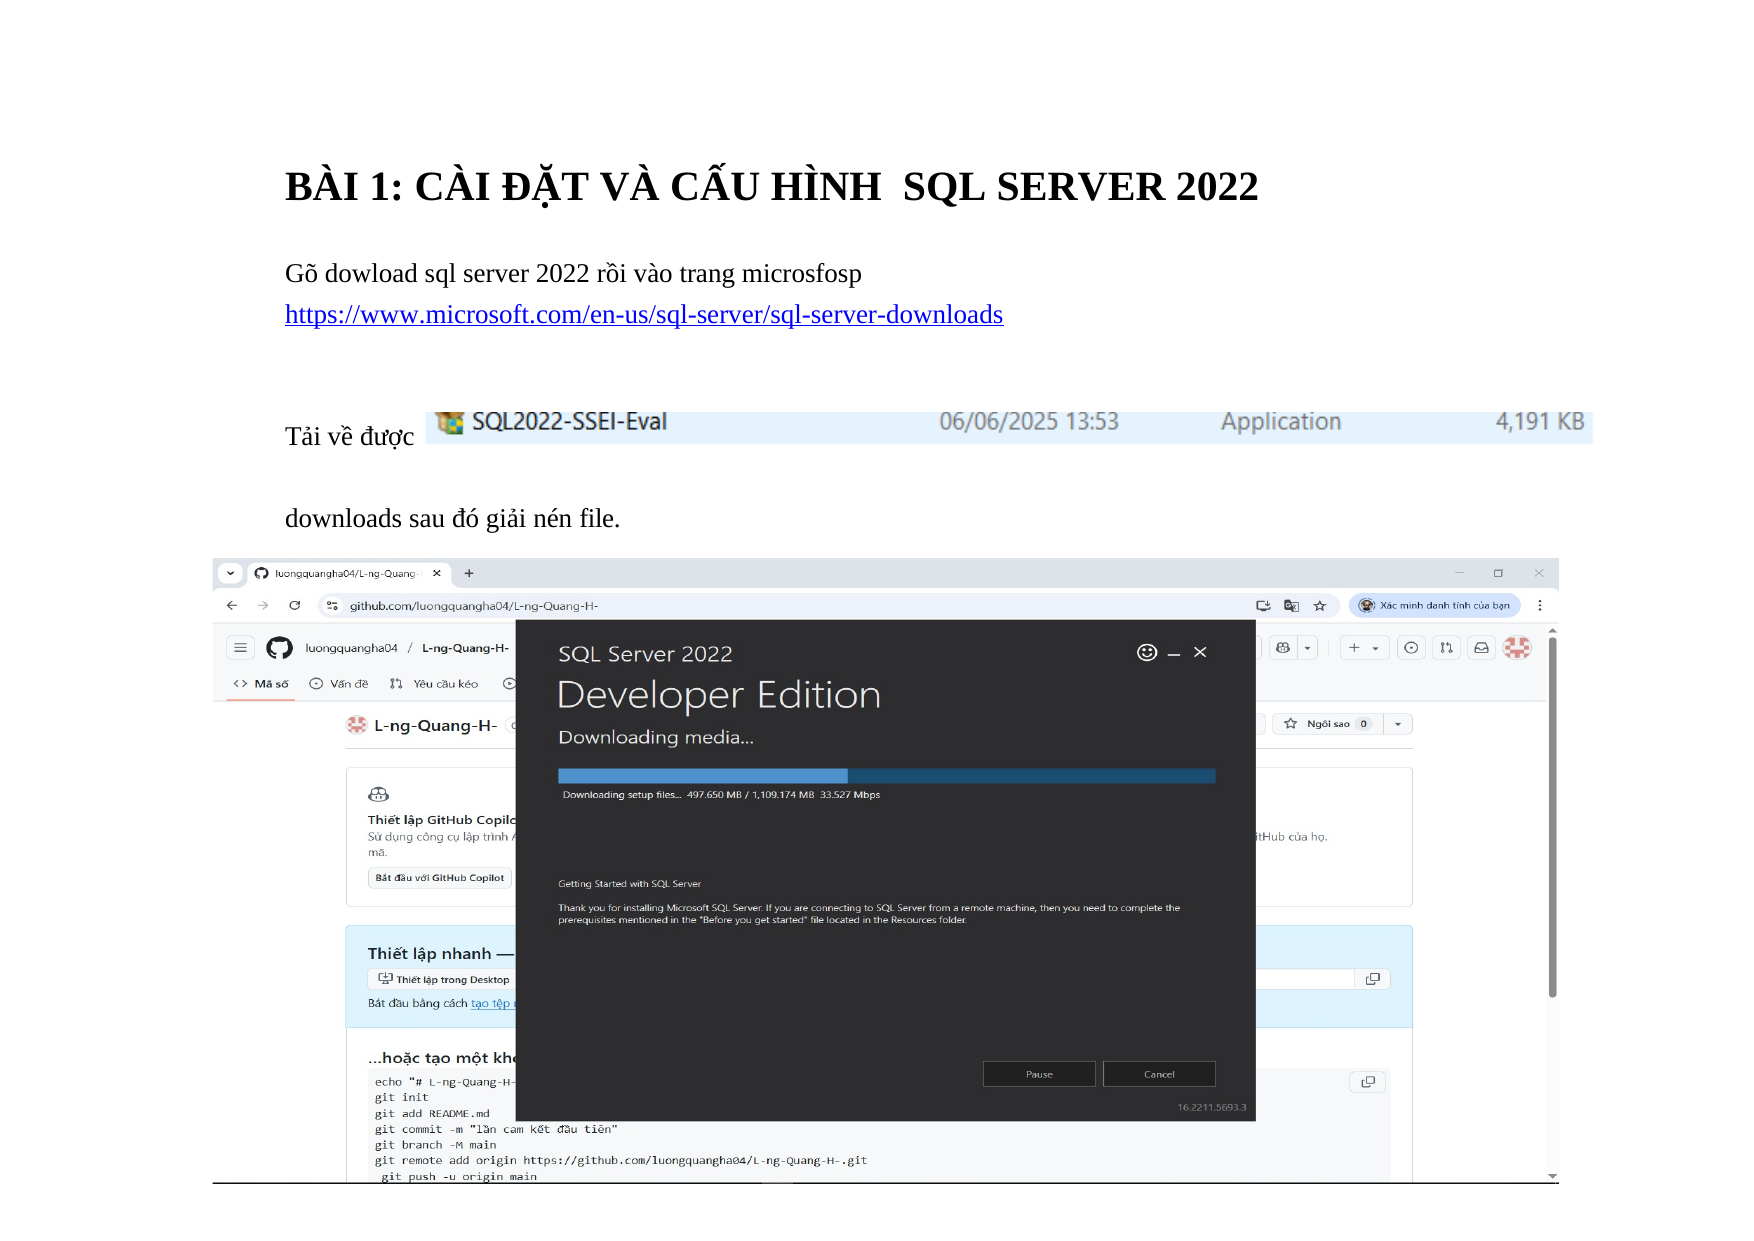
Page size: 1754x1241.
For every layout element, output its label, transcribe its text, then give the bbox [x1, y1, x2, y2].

text BÀI 1: CÀI ĐẶT VÀ CẤU HÌNH SQL SERVER 2022 [285, 168, 1680, 209]
text https://www.microsoft.com/en-us/sql-server/sql-server-downloads [285, 290, 1680, 331]
picture [212, 558, 1559, 1184]
text Gõ dowload sql server 2022 rồi vào trang microsfosp [285, 249, 1680, 290]
text downloads sau đó giải nén file. [285, 494, 1680, 535]
picture [421, 412, 1623, 446]
